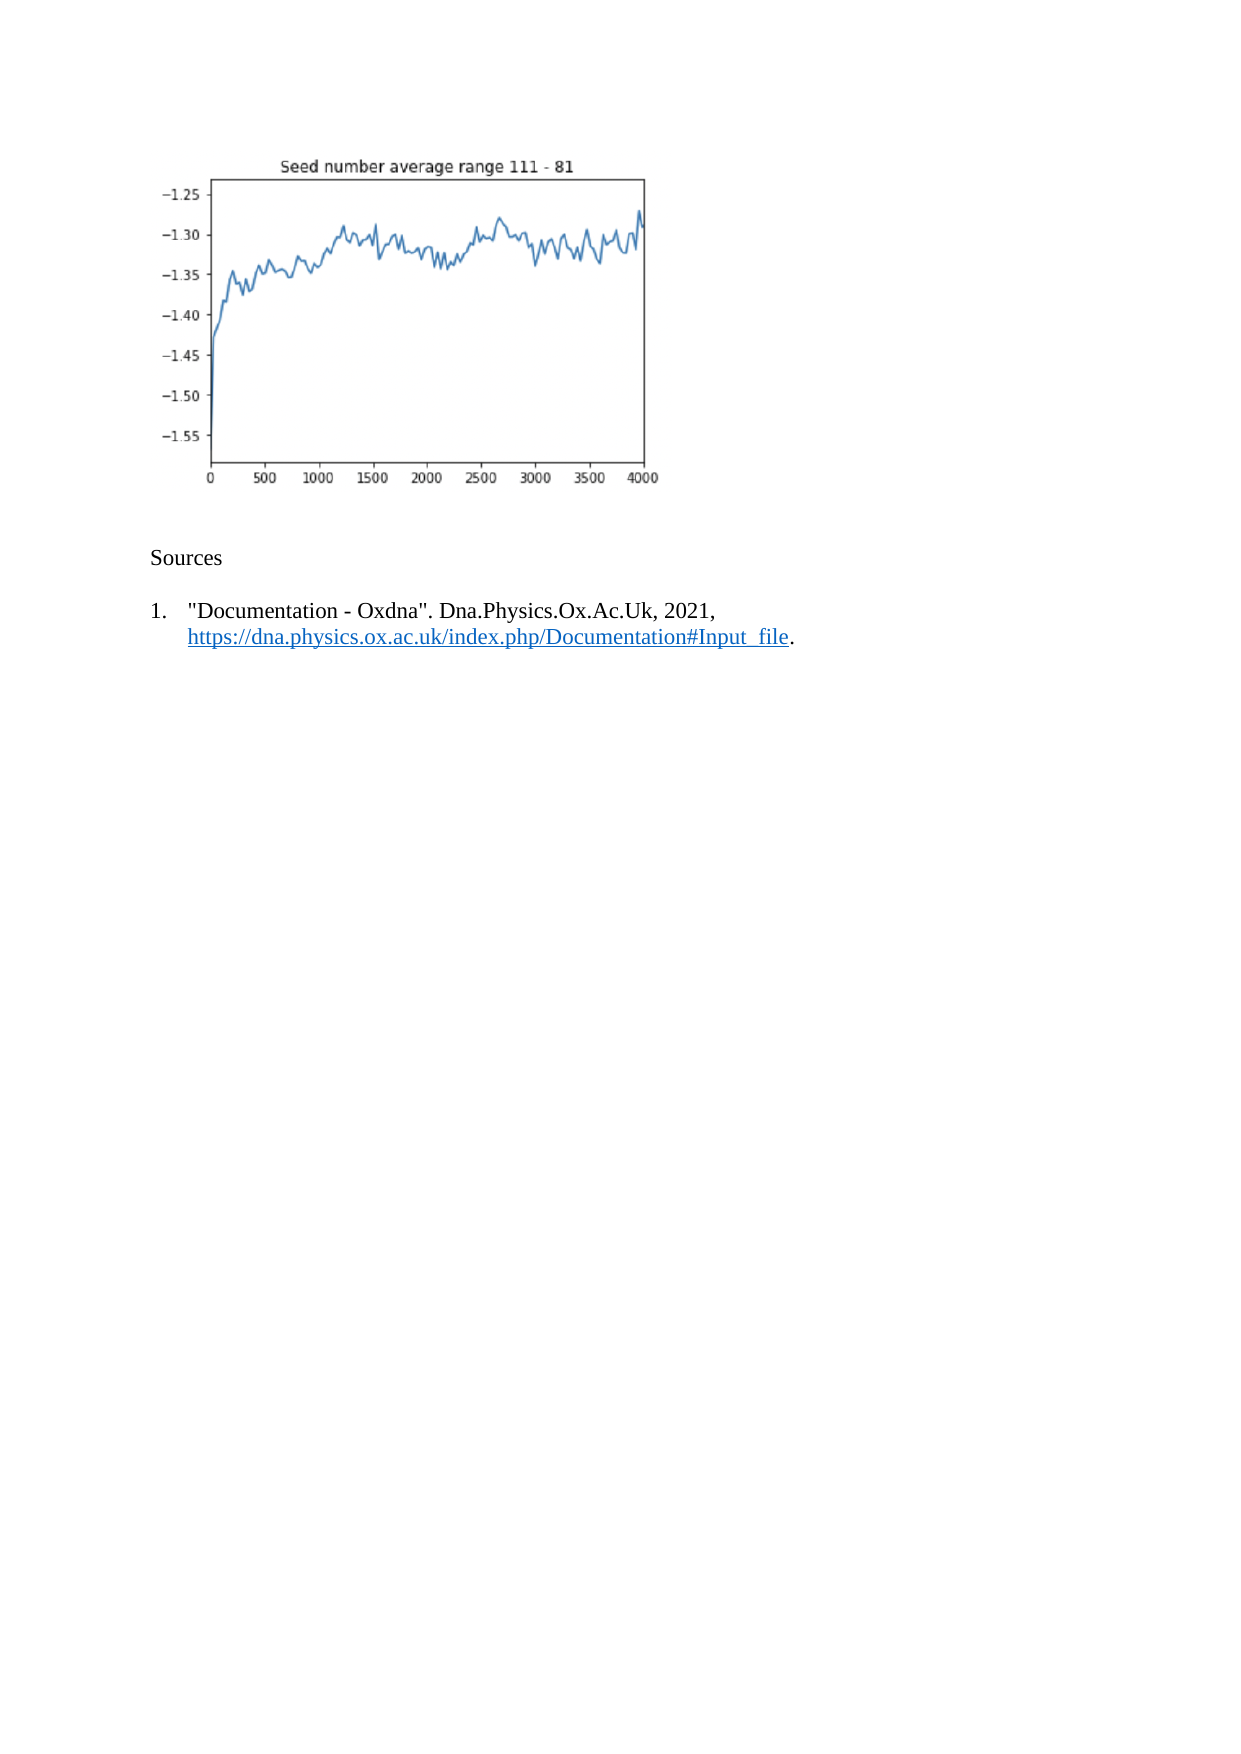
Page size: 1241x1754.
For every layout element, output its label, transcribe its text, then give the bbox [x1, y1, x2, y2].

list "Documentation - Oxdna". Dna.Physics.Ox.Ac.Uk, 2021, https://dna.physics.ox.ac.uk/index.php/Documentation#Input_file. [150, 597, 1090, 649]
picture [150, 150, 673, 492]
text Sources [150, 544, 1090, 570]
